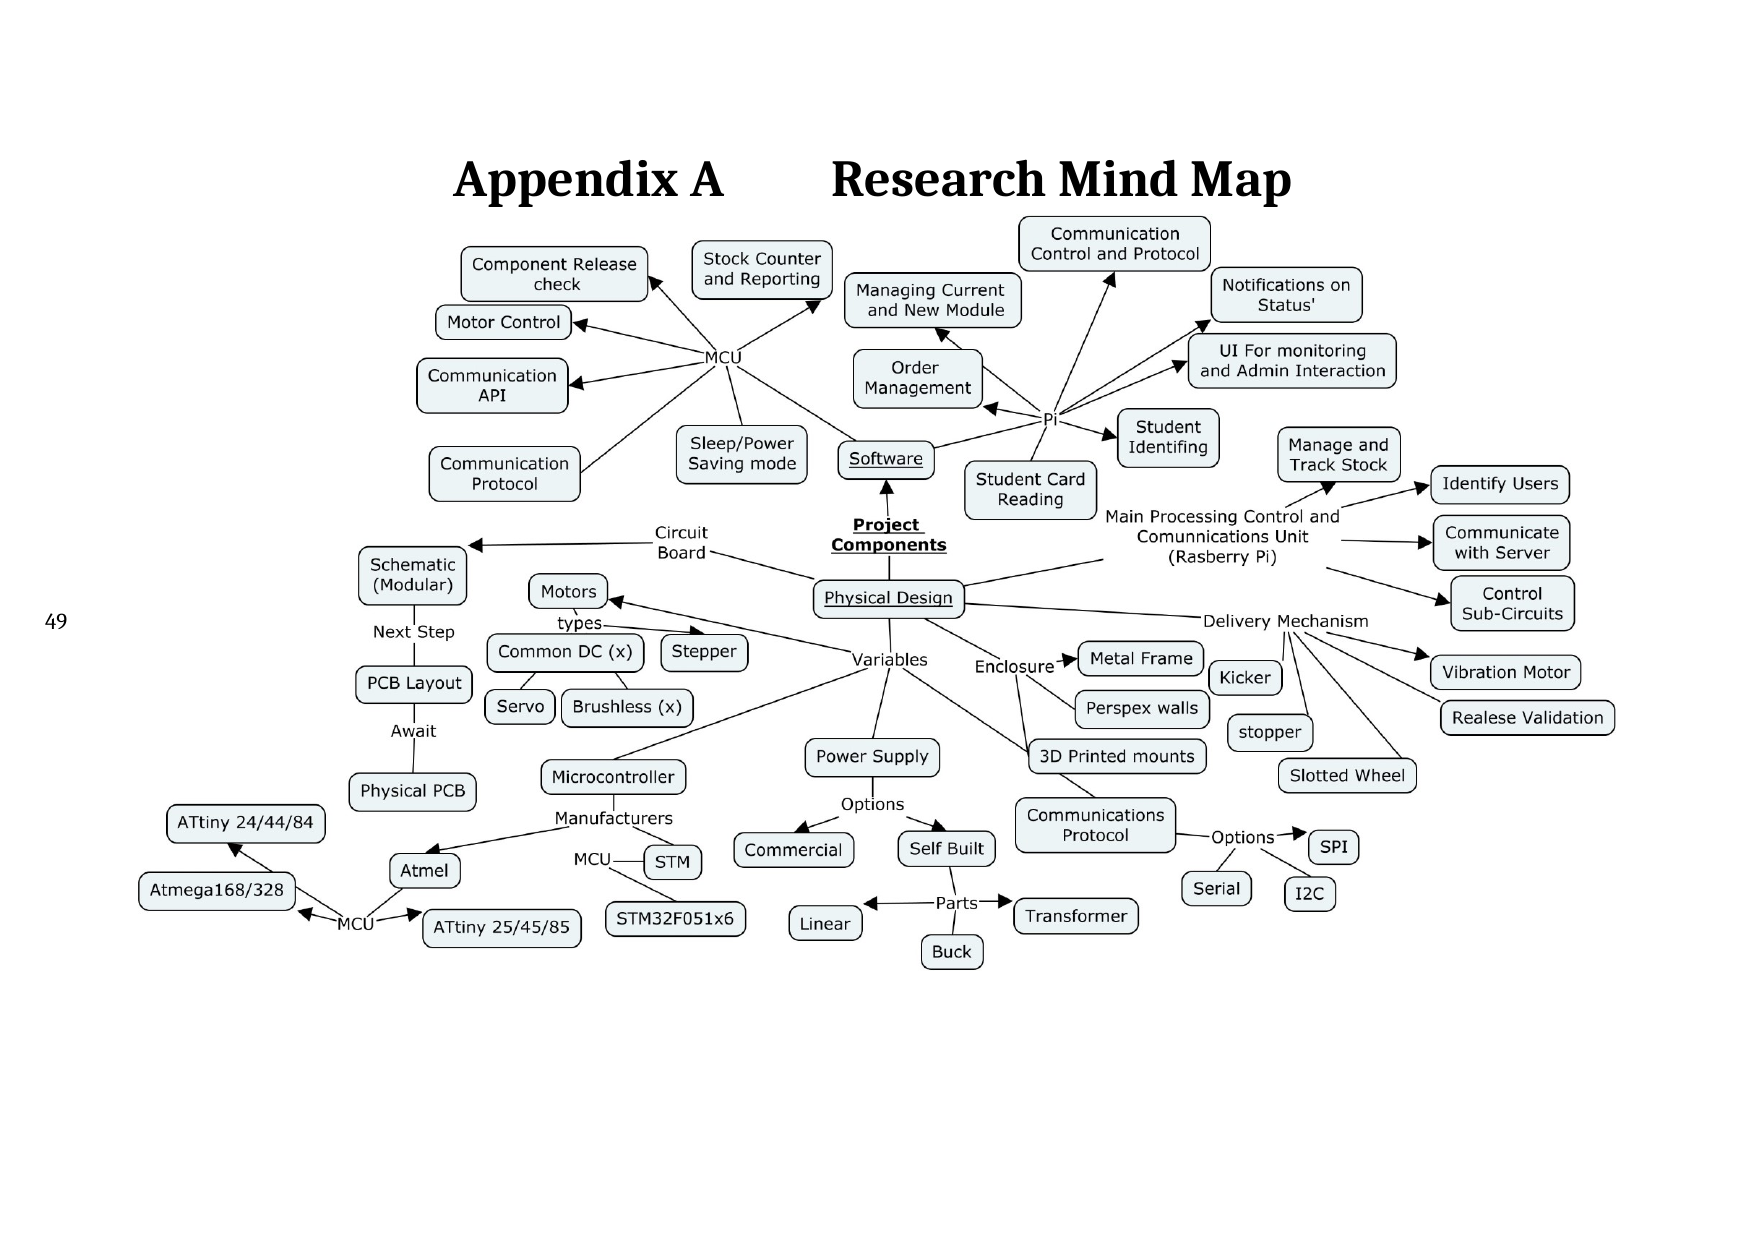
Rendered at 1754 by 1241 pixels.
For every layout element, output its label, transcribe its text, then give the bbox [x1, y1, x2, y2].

picture [137, 214, 1617, 971]
subtitle Appendix A Research Mind Map [150, 150, 1604, 210]
